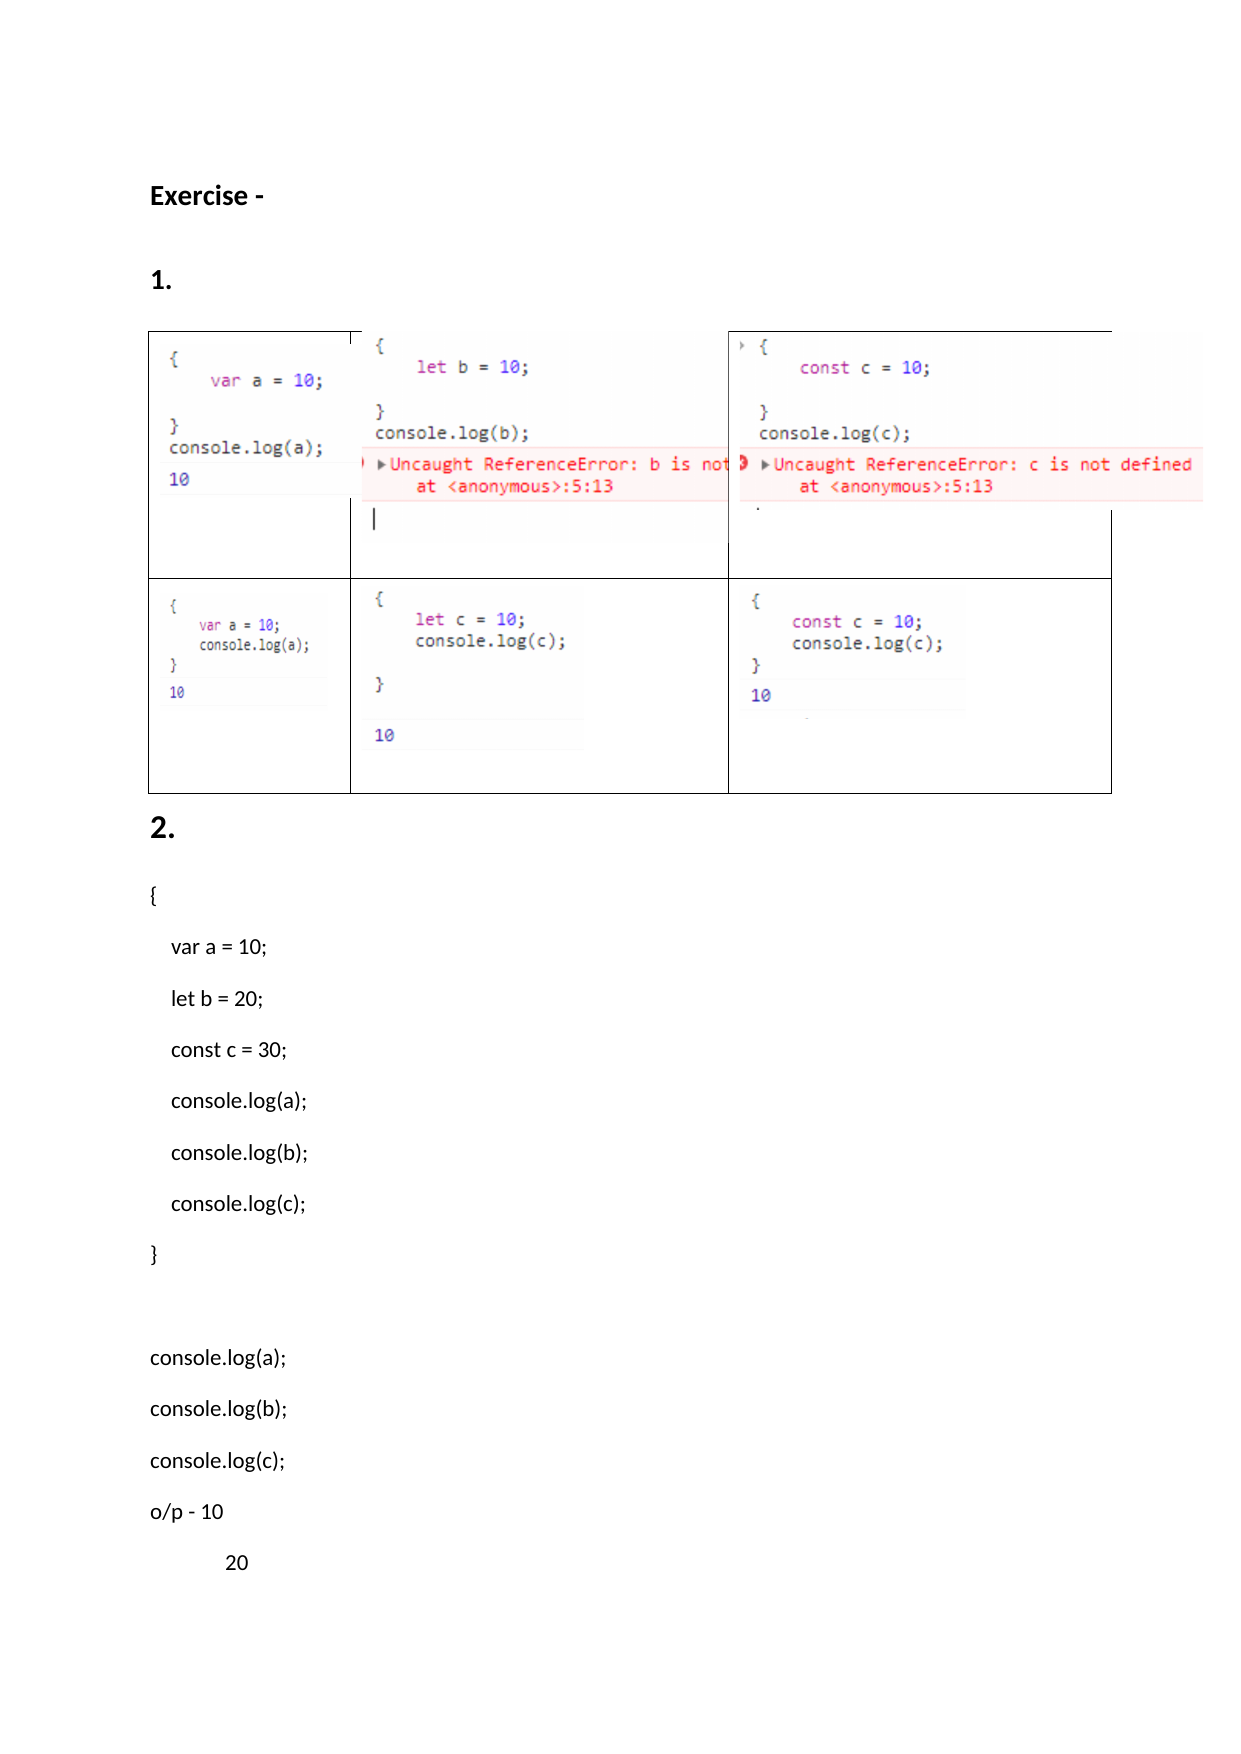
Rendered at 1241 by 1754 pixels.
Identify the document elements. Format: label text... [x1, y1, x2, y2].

text console.log(b); [150, 1136, 1090, 1168]
text o/p - 10 [150, 1495, 1090, 1527]
picture [160, 593, 328, 711]
text Exercise - [150, 162, 1090, 227]
text console.log(c); [150, 1187, 1090, 1219]
table_cell [351, 579, 728, 793]
text console.log(c); [150, 1444, 1090, 1476]
table_cell [729, 579, 1111, 793]
table_header [351, 332, 361, 344]
picture [739, 332, 1204, 510]
text console.log(b); [150, 1392, 1090, 1425]
picture [160, 331, 729, 543]
text 2. [150, 794, 1090, 859]
text } [150, 1238, 1090, 1271]
table_header [351, 498, 728, 578]
text let b = 20; [150, 981, 1090, 1014]
text 1. [150, 246, 1090, 311]
text { [150, 879, 1090, 911]
table_header [729, 332, 1111, 578]
picture [739, 585, 966, 719]
picture [361, 586, 584, 751]
text const c = 30; [150, 1033, 1090, 1065]
table_cell [149, 579, 350, 793]
text var a = 10; [150, 930, 1090, 963]
text console.log(a); [150, 1341, 1090, 1373]
text console.log(a); [150, 1084, 1090, 1117]
table_header [149, 332, 350, 578]
text 20 [150, 1546, 1090, 1579]
